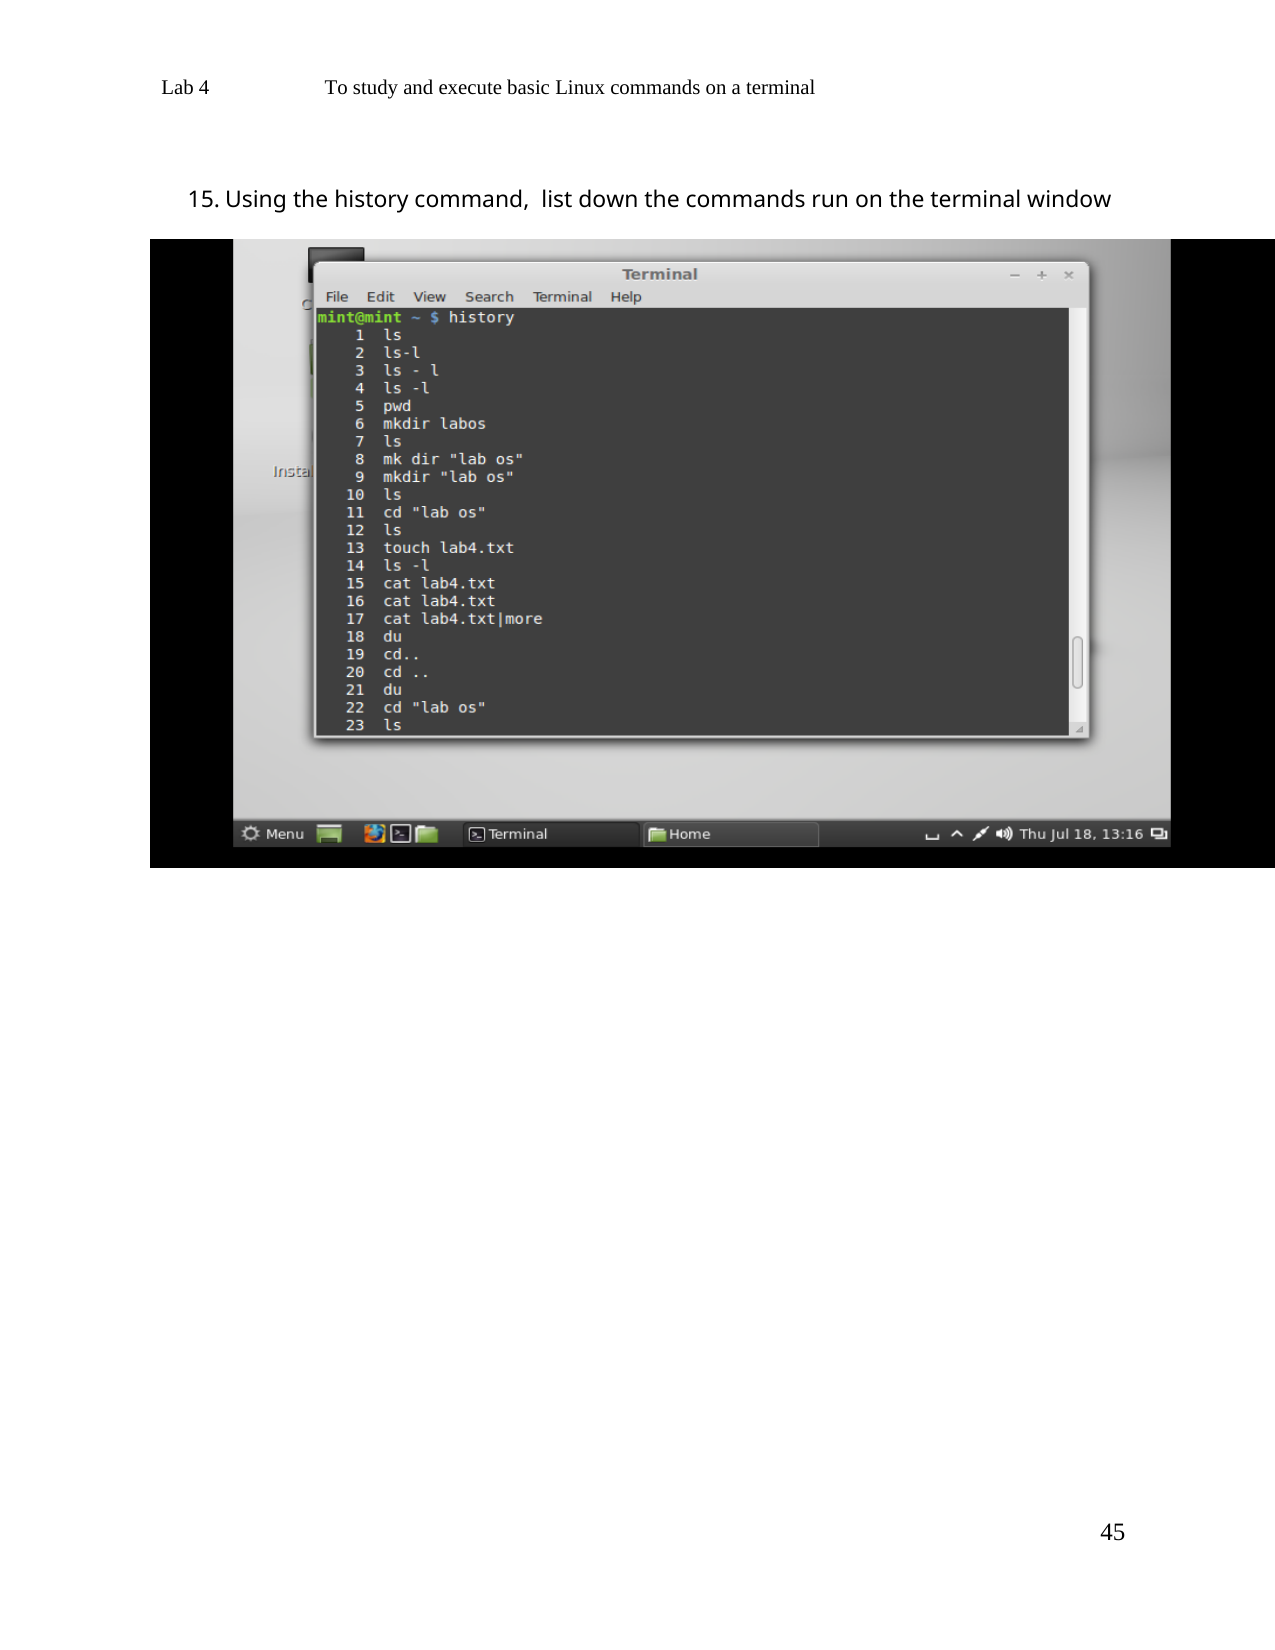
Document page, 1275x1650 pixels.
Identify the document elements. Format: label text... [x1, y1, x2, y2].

list Using the history command, list down the commands run on the terminal window [187, 183, 1125, 214]
